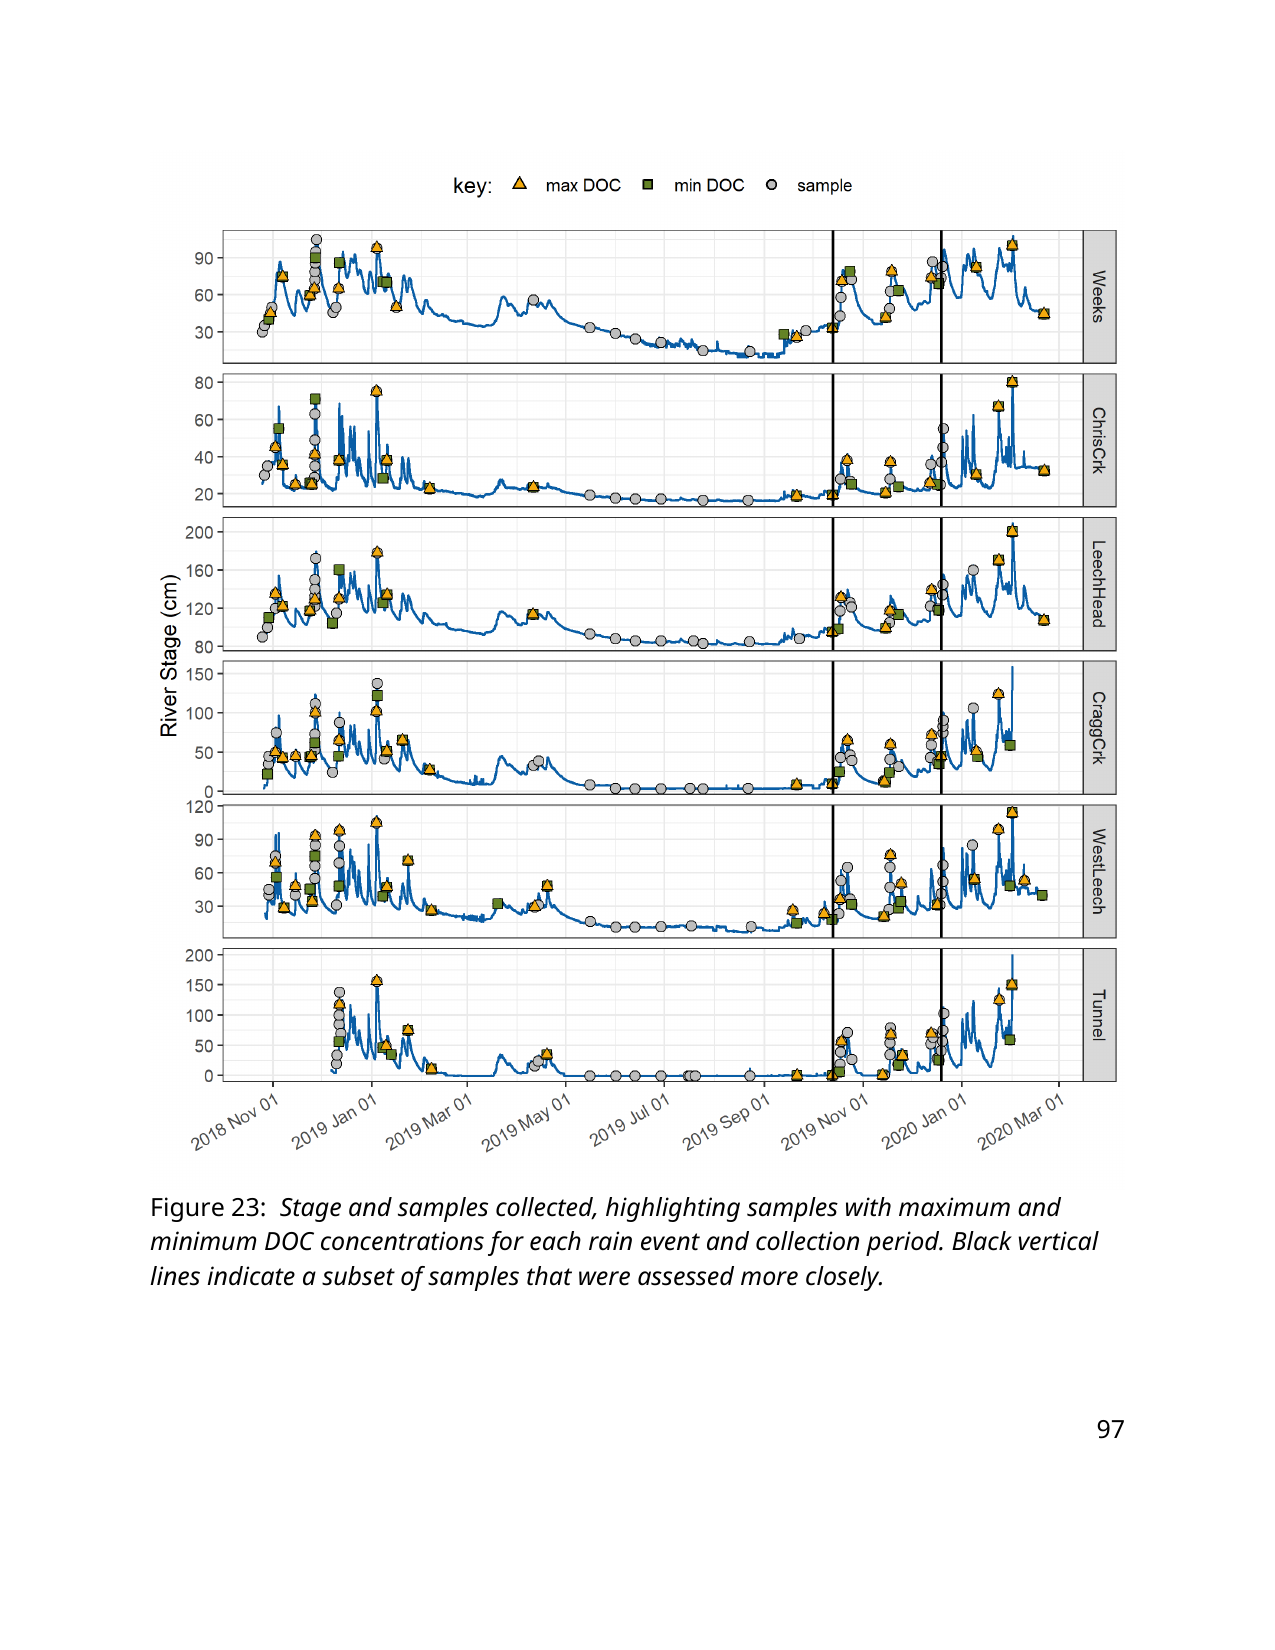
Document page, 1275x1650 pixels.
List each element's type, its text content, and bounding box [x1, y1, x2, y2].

picture [150, 150, 1125, 1190]
text Figure 23: Stage and samples collected, highlighting samples with maximum and minimum DOC concentrations for each rain event and collection period. Black vertical lines indicate a subset of samples that were assessed more closely. [150, 1190, 1125, 1292]
